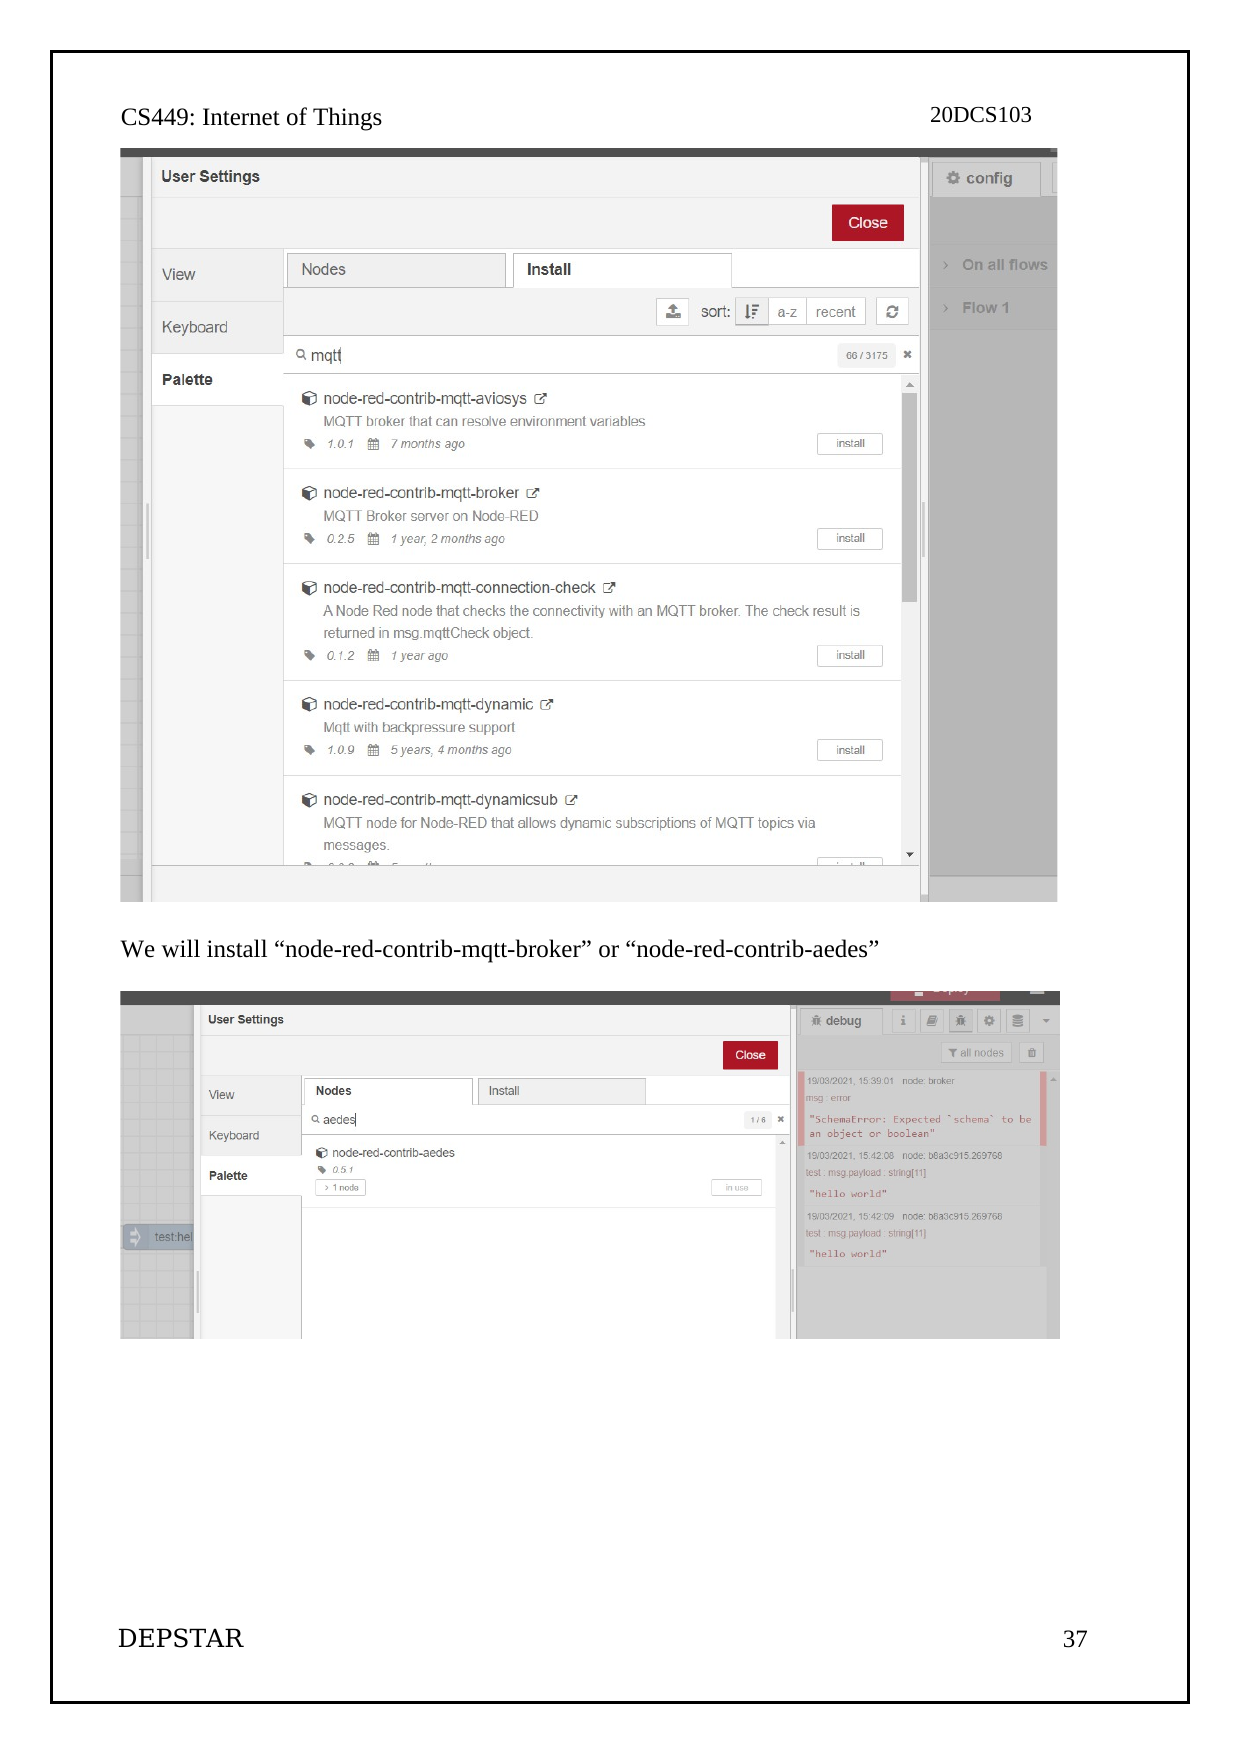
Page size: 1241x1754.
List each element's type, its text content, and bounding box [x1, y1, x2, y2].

text We will install “node-red-contrib-mqtt-broker” or “node-red-contrib-aedes” [120, 934, 1134, 963]
picture [120, 148, 1058, 902]
picture [120, 991, 1060, 1339]
